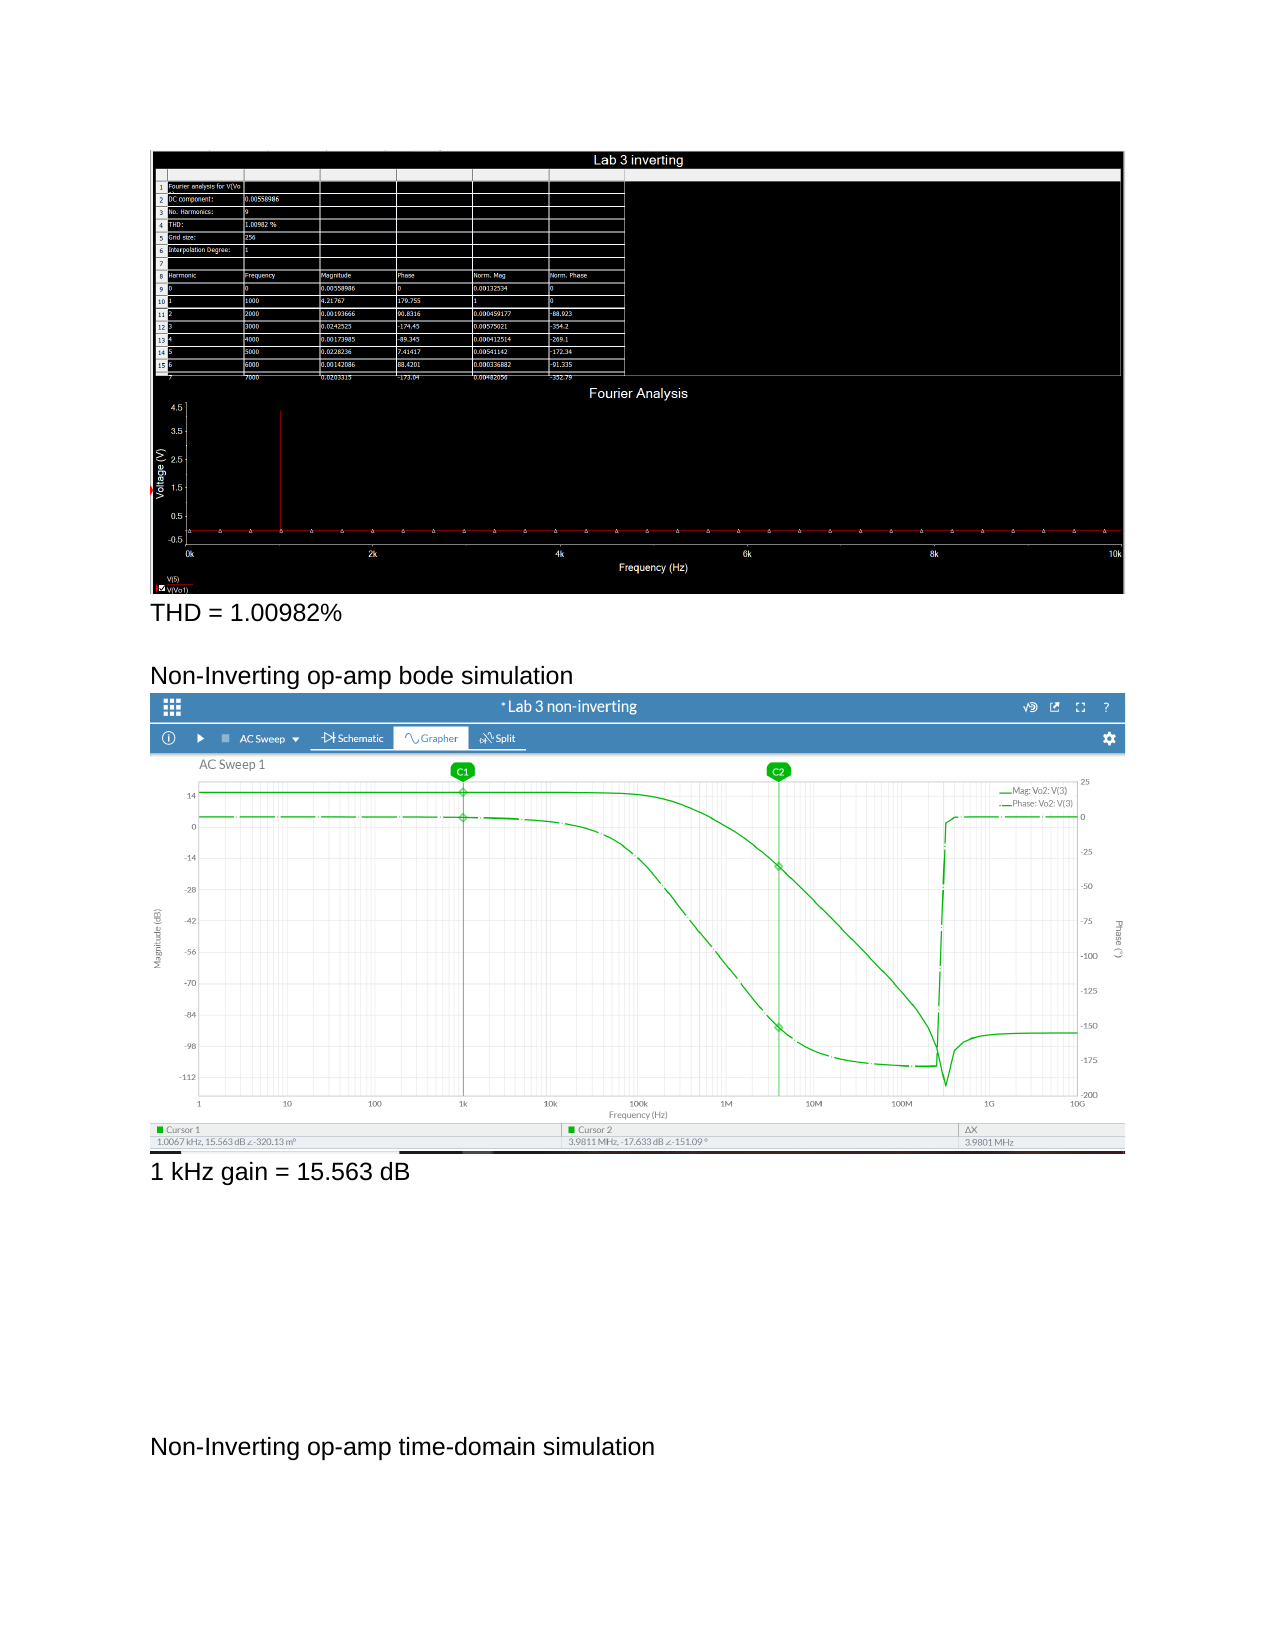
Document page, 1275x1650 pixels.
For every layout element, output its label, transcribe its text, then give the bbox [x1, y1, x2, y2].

picture [150, 693, 1125, 1154]
text THD = 1.00982% [150, 598, 1125, 626]
text Non-Inverting op-amp time-domain simulation [150, 1432, 1125, 1461]
text 1 kHz gain = 15.563 dB [150, 1157, 1125, 1186]
text Non-Inverting op-amp bode simulation [150, 661, 1125, 689]
picture [150, 150, 1125, 594]
